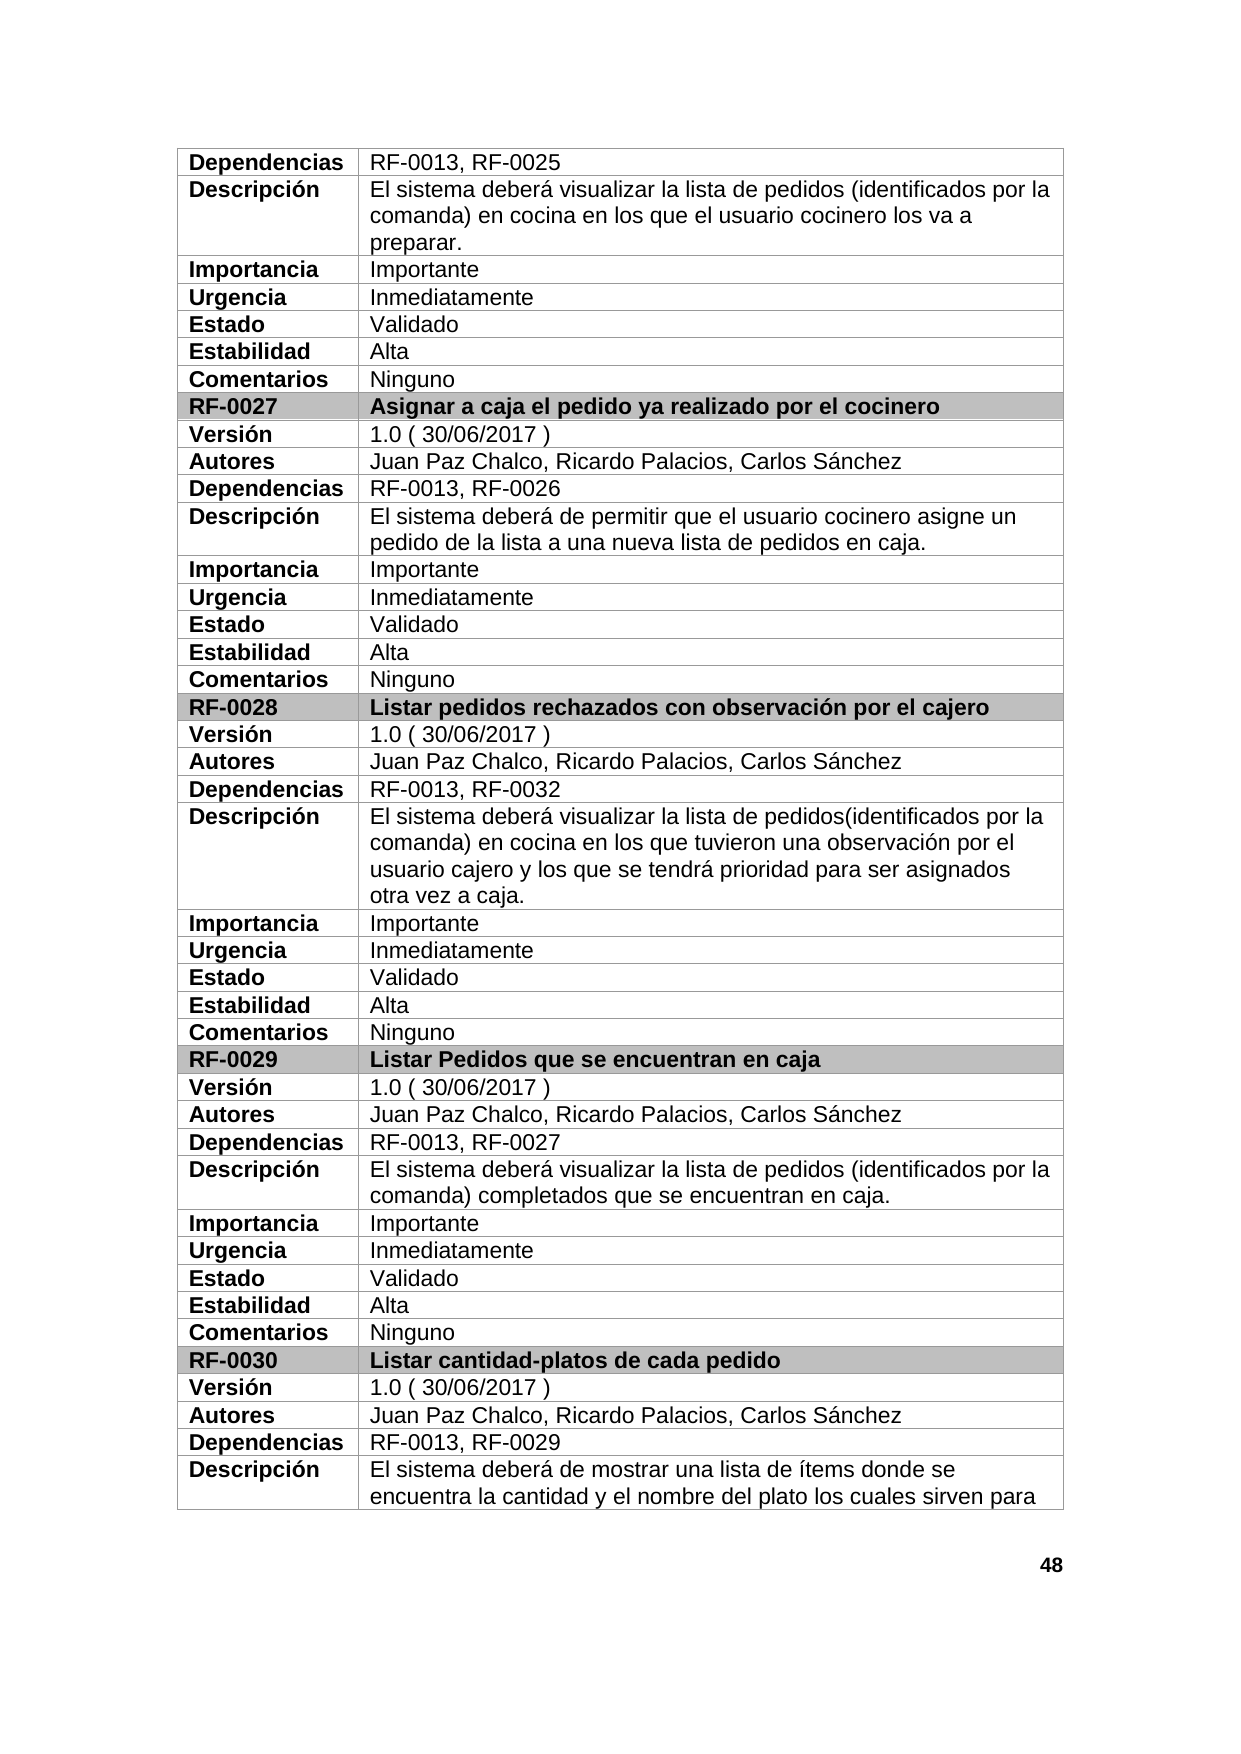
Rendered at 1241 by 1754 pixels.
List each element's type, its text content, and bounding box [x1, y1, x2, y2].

table_cell Importancia [178, 1210, 358, 1236]
table_cell Descripción [178, 1156, 358, 1209]
table_cell Juan Paz Chalco, Ricardo Palacios, Carlos Sánchez [359, 1402, 1063, 1428]
table_cell Importante [359, 256, 1063, 282]
table_cell Versión [178, 1374, 358, 1401]
table_cell RF-0013, RF-0025 [359, 149, 1063, 175]
table_cell Dependencias [178, 149, 358, 175]
table_cell Alta [359, 639, 1063, 665]
table_cell Inmediatamente [359, 584, 1063, 610]
table_cell Alta [359, 338, 1063, 365]
table_cell Juan Paz Chalco, Ricardo Palacios, Carlos Sánchez [359, 1101, 1063, 1128]
table_cell Estabilidad [178, 1292, 358, 1318]
table_cell El sistema deberá visualizar la lista de pedidos(identificados por la comanda) en cocina en los que tuvieron una observación por el usuario cajero y los que se tendrá prioridad para ser asignados otra vez a caja. [359, 803, 1063, 908]
table_cell Dependencias [178, 475, 358, 502]
table_cell Dependencias [178, 776, 358, 802]
table_cell Importante [359, 910, 1063, 936]
table_cell El sistema deberá visualizar la lista de pedidos (identificados por la comanda) completados que se encuentran en caja. [359, 1156, 1063, 1209]
table_cell Versión [178, 721, 358, 747]
table_cell Juan Paz Chalco, Ricardo Palacios, Carlos Sánchez [359, 448, 1063, 474]
table_cell 1.0 ( 30/06/2017 ) [359, 421, 1063, 447]
table_cell Validado [359, 611, 1063, 638]
table_cell Comentarios [178, 1019, 358, 1045]
table_cell Importancia [178, 256, 358, 282]
table_cell Alta [359, 1292, 1063, 1318]
table_cell Urgencia [178, 937, 358, 963]
table_cell RF-0027 [178, 393, 358, 419]
table_cell Autores [178, 448, 358, 474]
table_cell Importancia [178, 910, 358, 936]
table_cell Comentarios [178, 666, 358, 692]
table_cell Inmediatamente [359, 937, 1063, 963]
table_cell Ninguno [359, 666, 1063, 692]
table_cell Descripción [178, 803, 358, 908]
table_cell Validado [359, 1265, 1063, 1291]
table_cell Estado [178, 311, 358, 337]
table_cell Importante [359, 1210, 1063, 1236]
table_cell RF-0013, RF-0029 [359, 1429, 1063, 1455]
table_cell Urgencia [178, 284, 358, 310]
table_cell Dependencias [178, 1129, 358, 1155]
table_cell Comentarios [178, 366, 358, 392]
table_cell Estado [178, 1265, 358, 1291]
table_cell Versión [178, 1074, 358, 1100]
table_cell Estado [178, 611, 358, 638]
table_cell Inmediatamente [359, 1237, 1063, 1263]
table_cell Autores [178, 1101, 358, 1128]
table_cell RF-0029 [178, 1046, 358, 1073]
table_cell Ninguno [359, 366, 1063, 392]
table_cell 1.0 ( 30/06/2017 ) [359, 1074, 1063, 1100]
table_cell Listar cantidad-platos de cada pedido [359, 1347, 1063, 1373]
table_cell El sistema deberá visualizar la lista de pedidos (identificados por la comanda) en cocina en los que el usuario cocinero los va a preparar. [359, 176, 1063, 255]
table_cell Estabilidad [178, 639, 358, 665]
table_cell Descripción [178, 176, 358, 255]
table_cell RF-0013, RF-0032 [359, 776, 1063, 802]
table_cell Importante [359, 556, 1063, 583]
table_cell Ninguno [359, 1319, 1063, 1346]
table_cell Urgencia [178, 584, 358, 610]
table_cell Validado [359, 311, 1063, 337]
table_cell Descripción [178, 503, 358, 555]
table_cell Autores [178, 748, 358, 774]
table_cell Urgencia [178, 1237, 358, 1263]
table_cell Autores [178, 1402, 358, 1428]
table_cell Alta [359, 992, 1063, 1018]
table_cell Juan Paz Chalco, Ricardo Palacios, Carlos Sánchez [359, 748, 1063, 774]
table_cell Estabilidad [178, 338, 358, 365]
table_cell Ninguno [359, 1019, 1063, 1045]
table_cell Validado [359, 964, 1063, 991]
table_cell Versión [178, 421, 358, 447]
table_cell Asignar a caja el pedido ya realizado por el cocinero [359, 393, 1063, 419]
table_cell Comentarios [178, 1319, 358, 1346]
table_cell Listar Pedidos que se encuentran en caja [359, 1046, 1063, 1073]
table_cell RF-0030 [178, 1347, 358, 1373]
table_cell Estabilidad [178, 992, 358, 1018]
table_cell Dependencias [178, 1429, 358, 1455]
table_cell RF-0028 [178, 694, 358, 720]
table_cell Importancia [178, 556, 358, 583]
table_cell 1.0 ( 30/06/2017 ) [359, 1374, 1063, 1401]
table_cell RF-0013, RF-0026 [359, 475, 1063, 502]
table_cell Estado [178, 964, 358, 991]
table_cell Listar pedidos rechazados con observación por el cajero [359, 694, 1063, 720]
table_cell 1.0 ( 30/06/2017 ) [359, 721, 1063, 747]
table_cell Descripción [178, 1456, 358, 1509]
table_cell Inmediatamente [359, 284, 1063, 310]
table_cell El sistema deberá de permitir que el usuario cocinero asigne un pedido de la lista a una nueva lista de pedidos en caja. [359, 503, 1063, 555]
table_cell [359, 1456, 1063, 1509]
table_cell RF-0013, RF-0027 [359, 1129, 1063, 1155]
